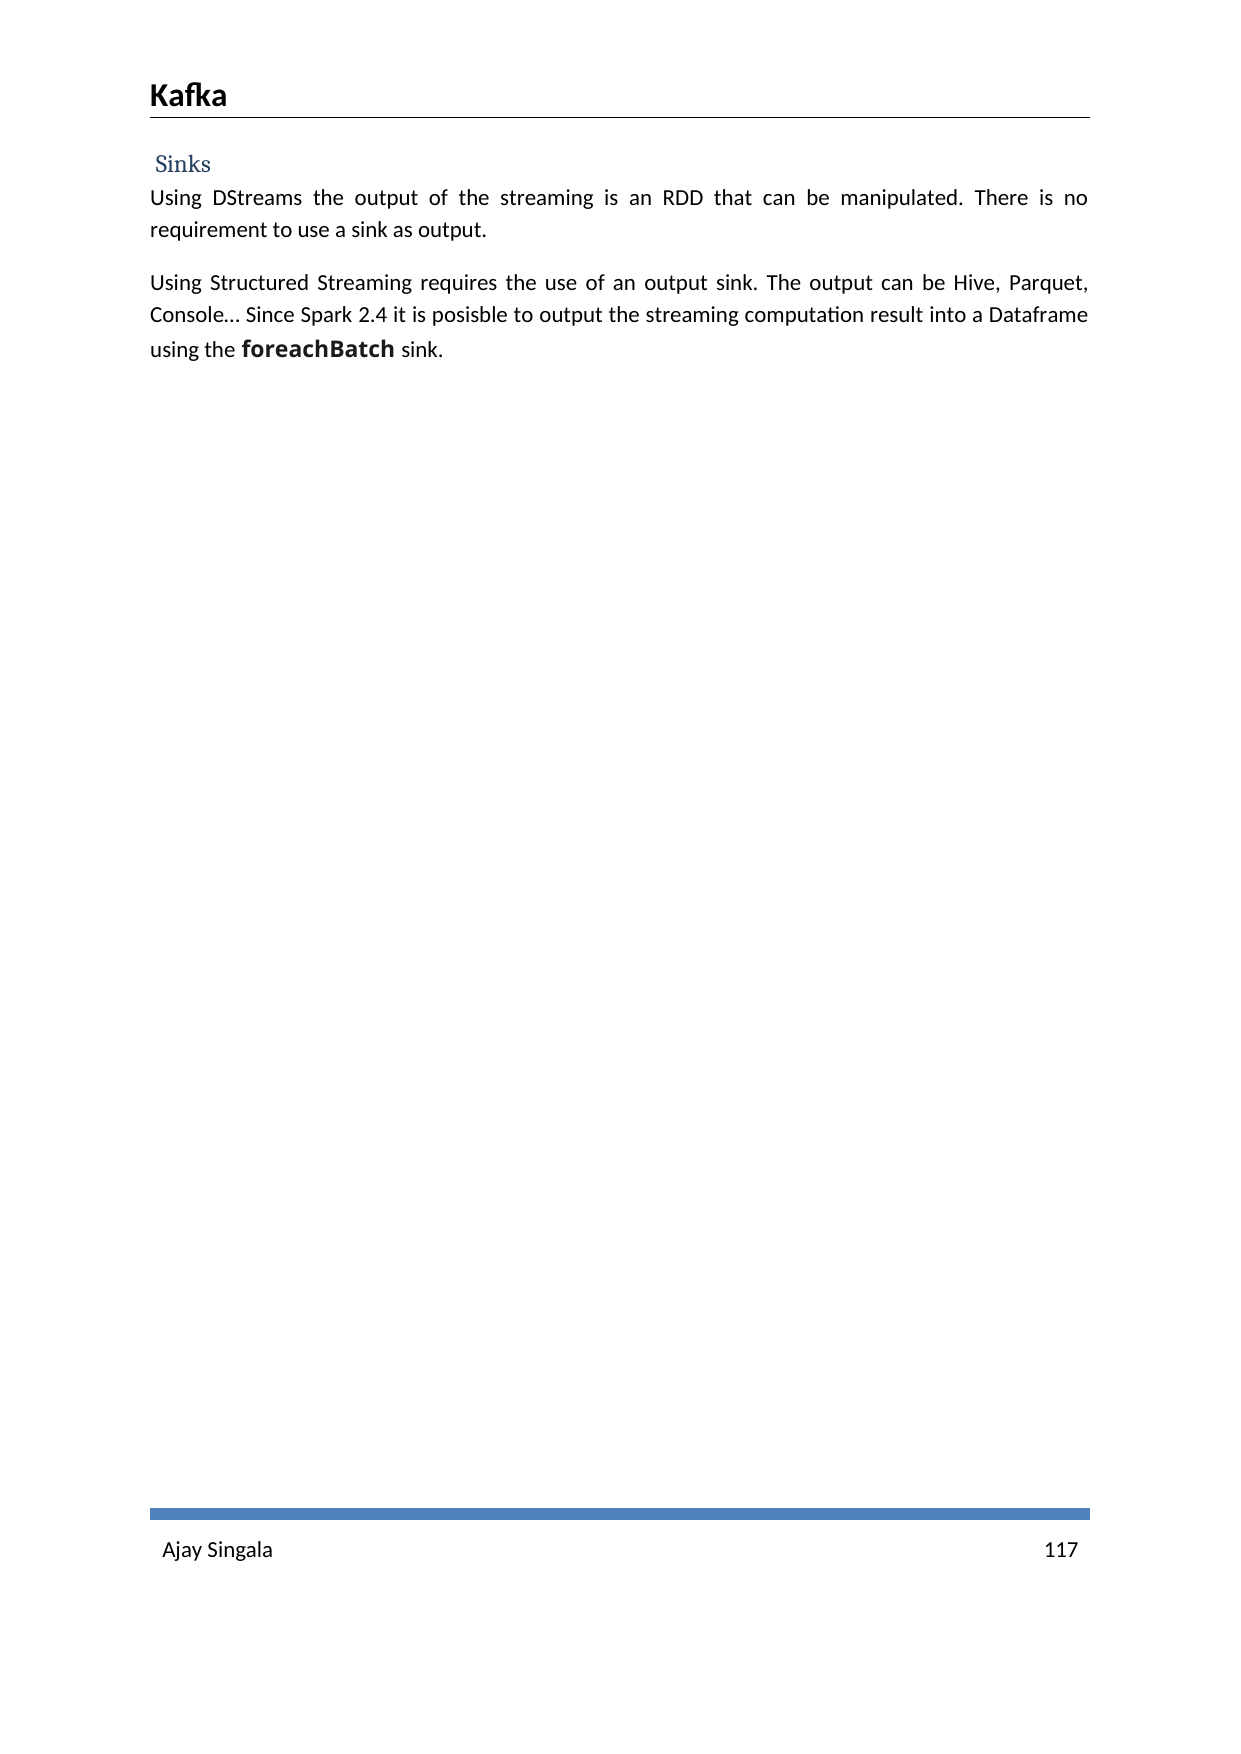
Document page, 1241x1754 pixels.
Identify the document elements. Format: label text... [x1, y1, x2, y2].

text Using DStreams the output of the streaming is an RDD that can be manipulated. There is no requirement to use a sink as output. [150, 183, 1090, 243]
text Using Structured Streaming requires the use of an output sink. The output can be Hive, Parquet, Console… Since Spark 2.4 it is posisble to output the streaming computation result into a Dataframe using the foreachBatch sink. [150, 268, 1090, 364]
subtitle Sinks [150, 150, 1090, 179]
